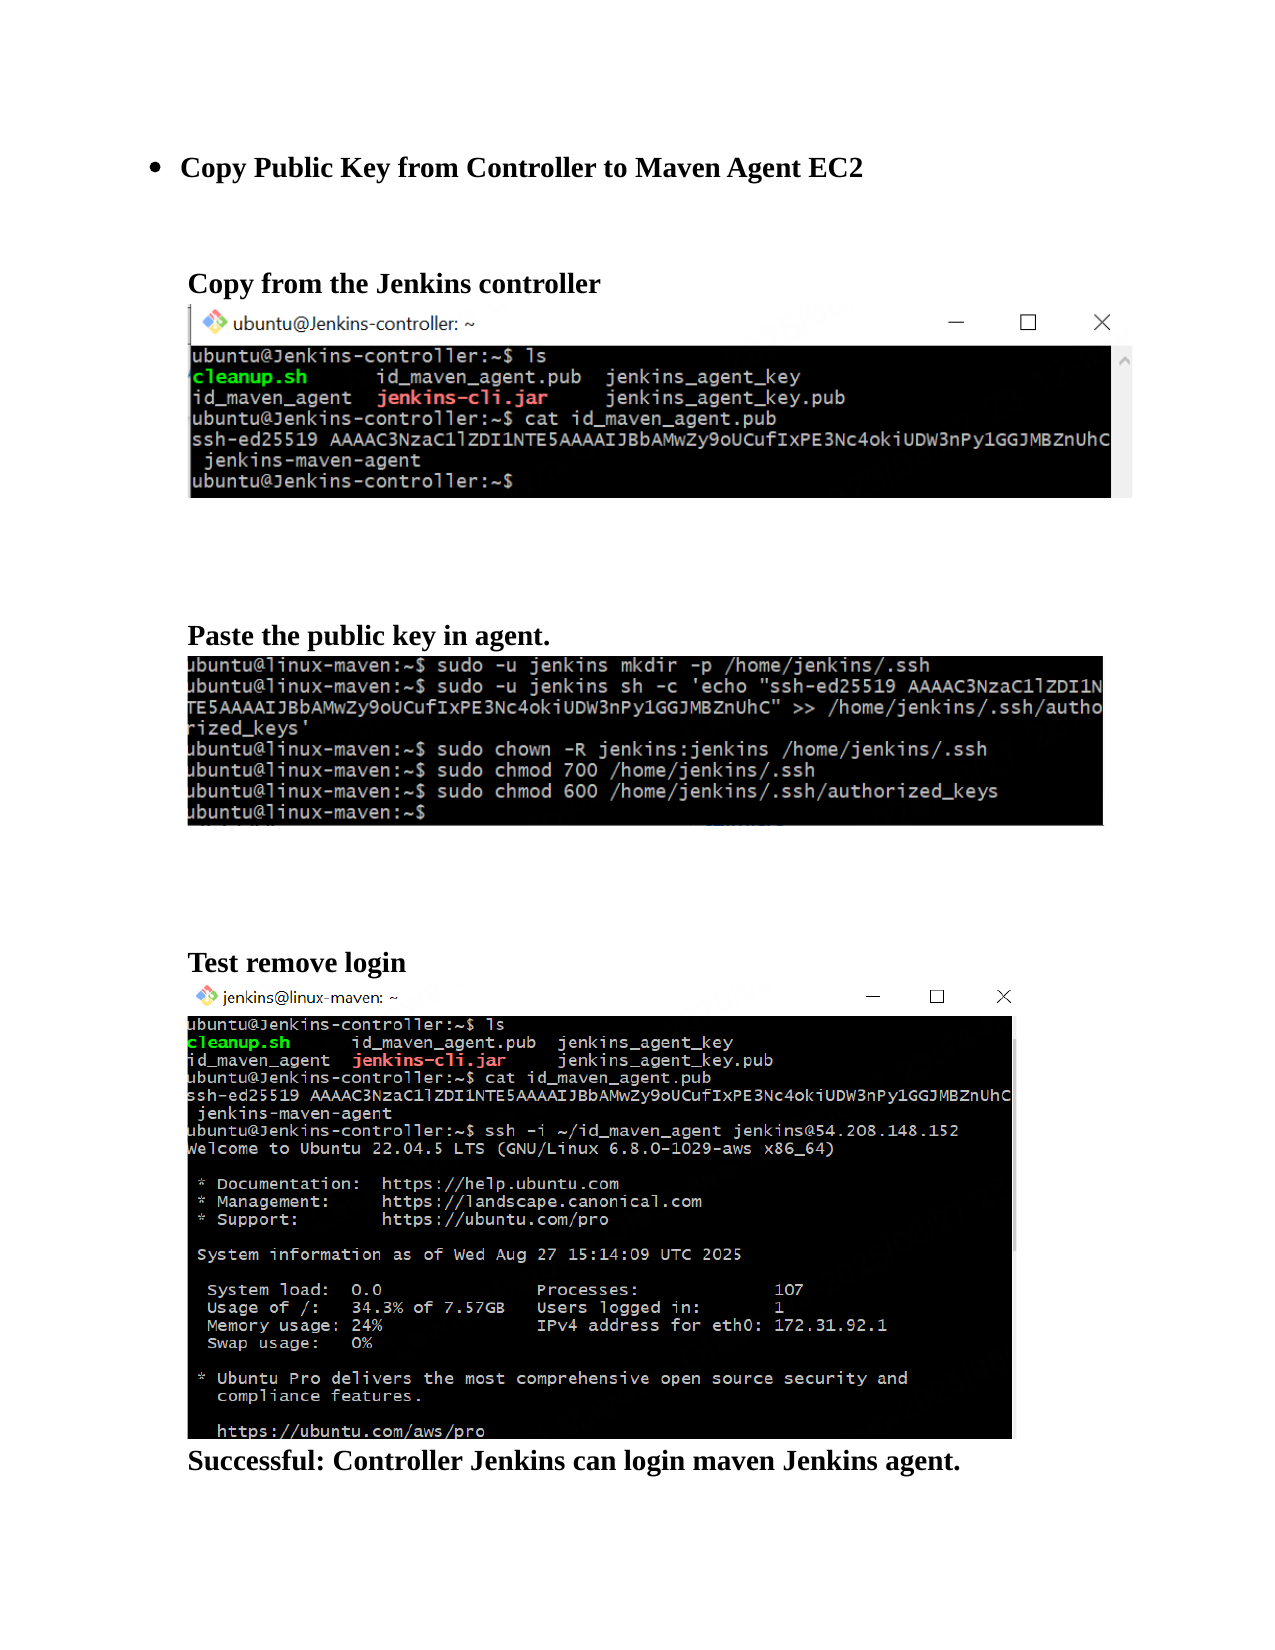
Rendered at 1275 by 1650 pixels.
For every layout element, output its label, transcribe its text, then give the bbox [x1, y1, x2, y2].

list Copy Public Key from Controller to Maven Agent EC2 [150, 150, 1125, 184]
list Successful: Controller Jenkins can login maven Jenkins agent. [187, 1443, 1125, 1477]
list Copy from the Jenkins controller [187, 266, 1125, 299]
list Paste the public key in agent. [187, 618, 1125, 652]
picture [187, 984, 1017, 1439]
list Test remove login [187, 946, 1125, 979]
picture [187, 656, 1105, 826]
picture [187, 304, 1133, 498]
